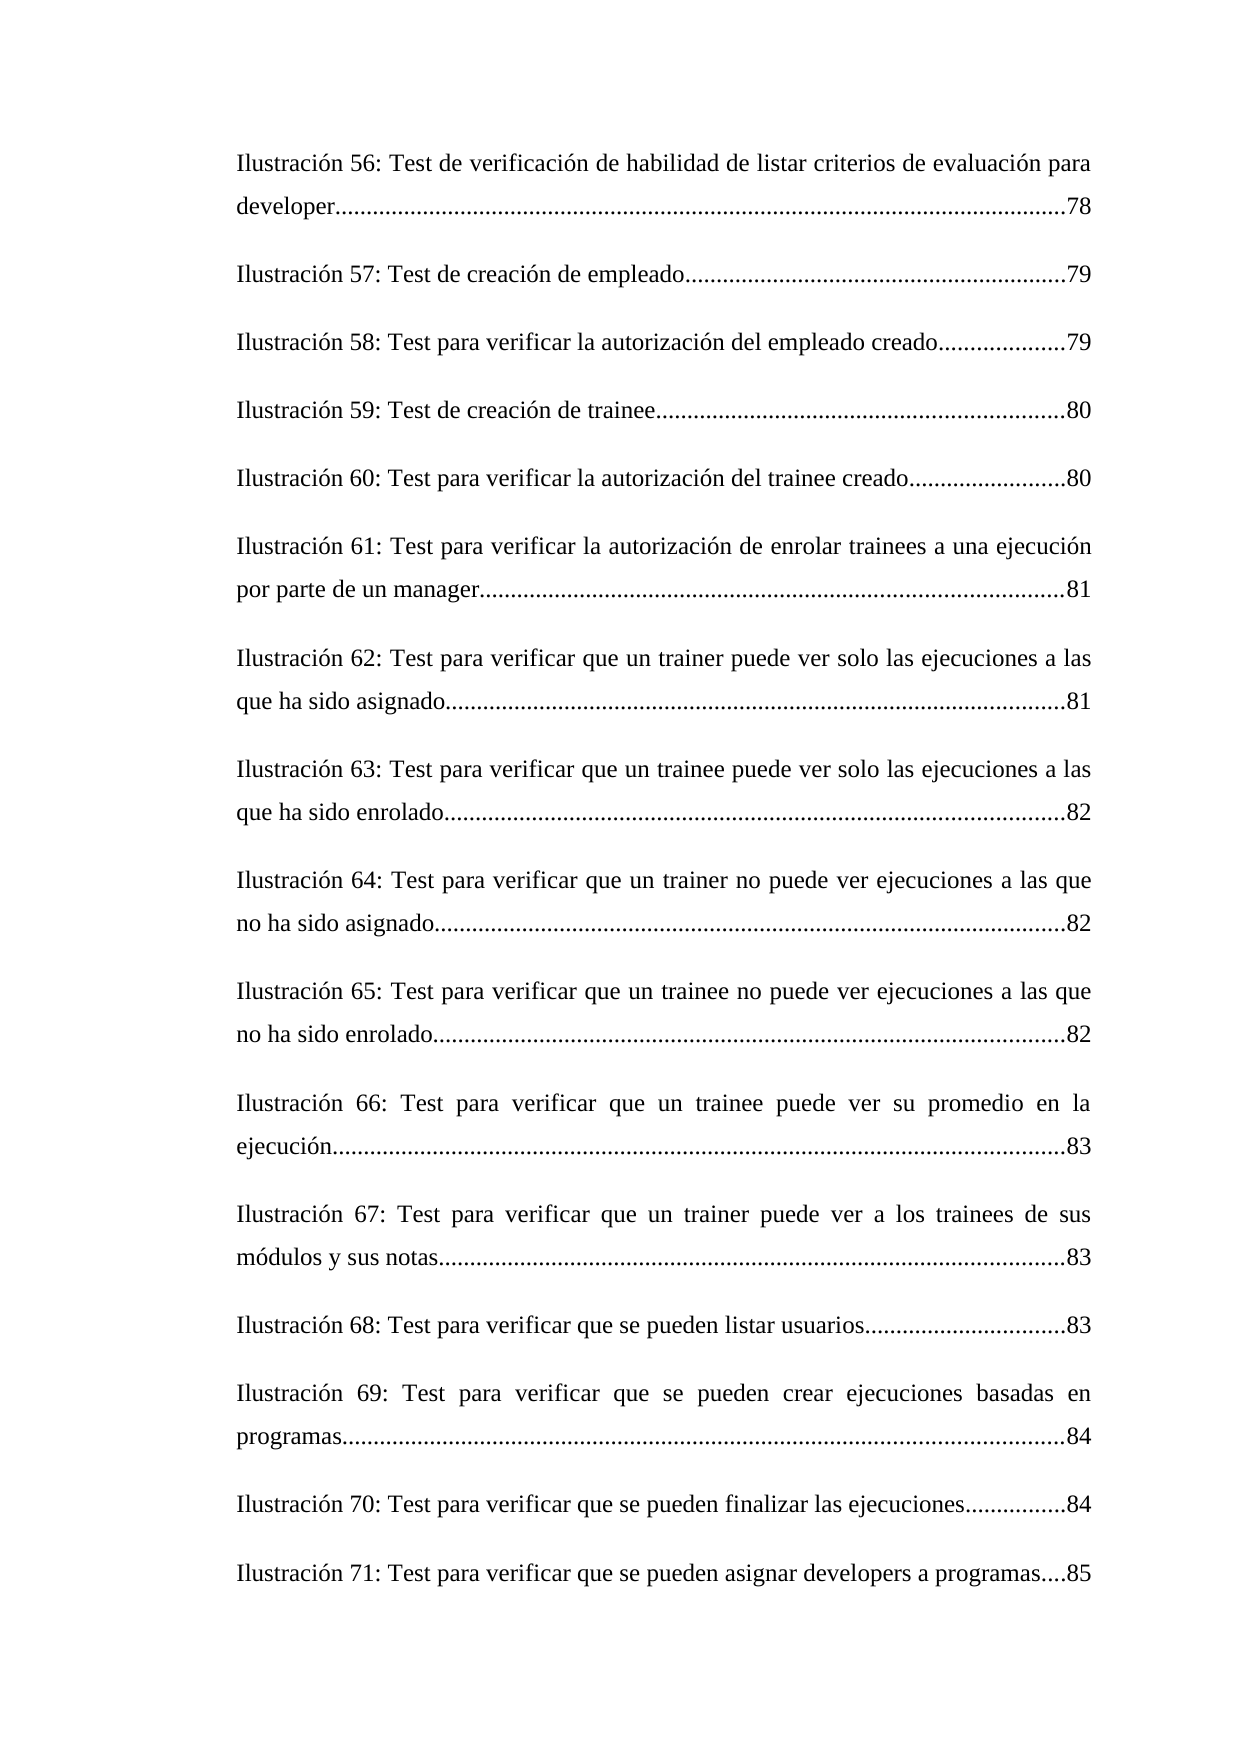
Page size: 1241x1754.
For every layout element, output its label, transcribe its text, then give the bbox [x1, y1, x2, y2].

text Ilustración 57: Test de creación de empleado 79 [236, 259, 1092, 288]
text Ilustración 66: Test para verificar que un trainee puede ver su promedio en la ejecución 83 [236, 1088, 1092, 1159]
text Ilustración 56: Test de verificación de habilidad de listar criterios de evaluación para developer 78 [236, 148, 1092, 219]
text Ilustración 62: Test para verificar que un trainer puede ver solo las ejecuciones a las que ha sido asignado 81 [236, 643, 1092, 714]
text Ilustración 63: Test para verificar que un trainee puede ver solo las ejecuciones a las que ha sido enrolado 82 [236, 754, 1092, 826]
text Ilustración 68: Test para verificar que se pueden listar usuarios 83 [236, 1310, 1092, 1339]
text Ilustración 61: Test para verificar la autorización de enrolar trainees a una ejecución por parte de un manager 81 [236, 531, 1092, 603]
text Ilustración 69: Test para verificar que se pueden crear ejecuciones basadas en programas 84 [236, 1378, 1092, 1450]
text Ilustración 71: Test para verificar que se pueden asignar developers a programas 85 [236, 1558, 1092, 1586]
text Ilustración 65: Test para verificar que un trainee no puede ver ejecuciones a las que no ha sido enrolado 82 [236, 976, 1092, 1048]
text Ilustración 64: Test para verificar que un trainer no puede ver ejecuciones a las que no ha sido asignado 82 [236, 865, 1092, 937]
text Ilustración 70: Test para verificar que se pueden finalizar las ejecuciones 84 [236, 1489, 1092, 1518]
text Ilustración 67: Test para verificar que un trainer puede ver a los trainees de sus módulos y sus notas 83 [236, 1199, 1092, 1271]
text Ilustración 59: Test de creación de trainee 80 [236, 395, 1092, 424]
text Ilustración 60: Test para verificar la autorización del trainee creado 80 [236, 463, 1092, 492]
text Ilustración 58: Test para verificar la autorización del empleado creado 79 [236, 327, 1092, 356]
